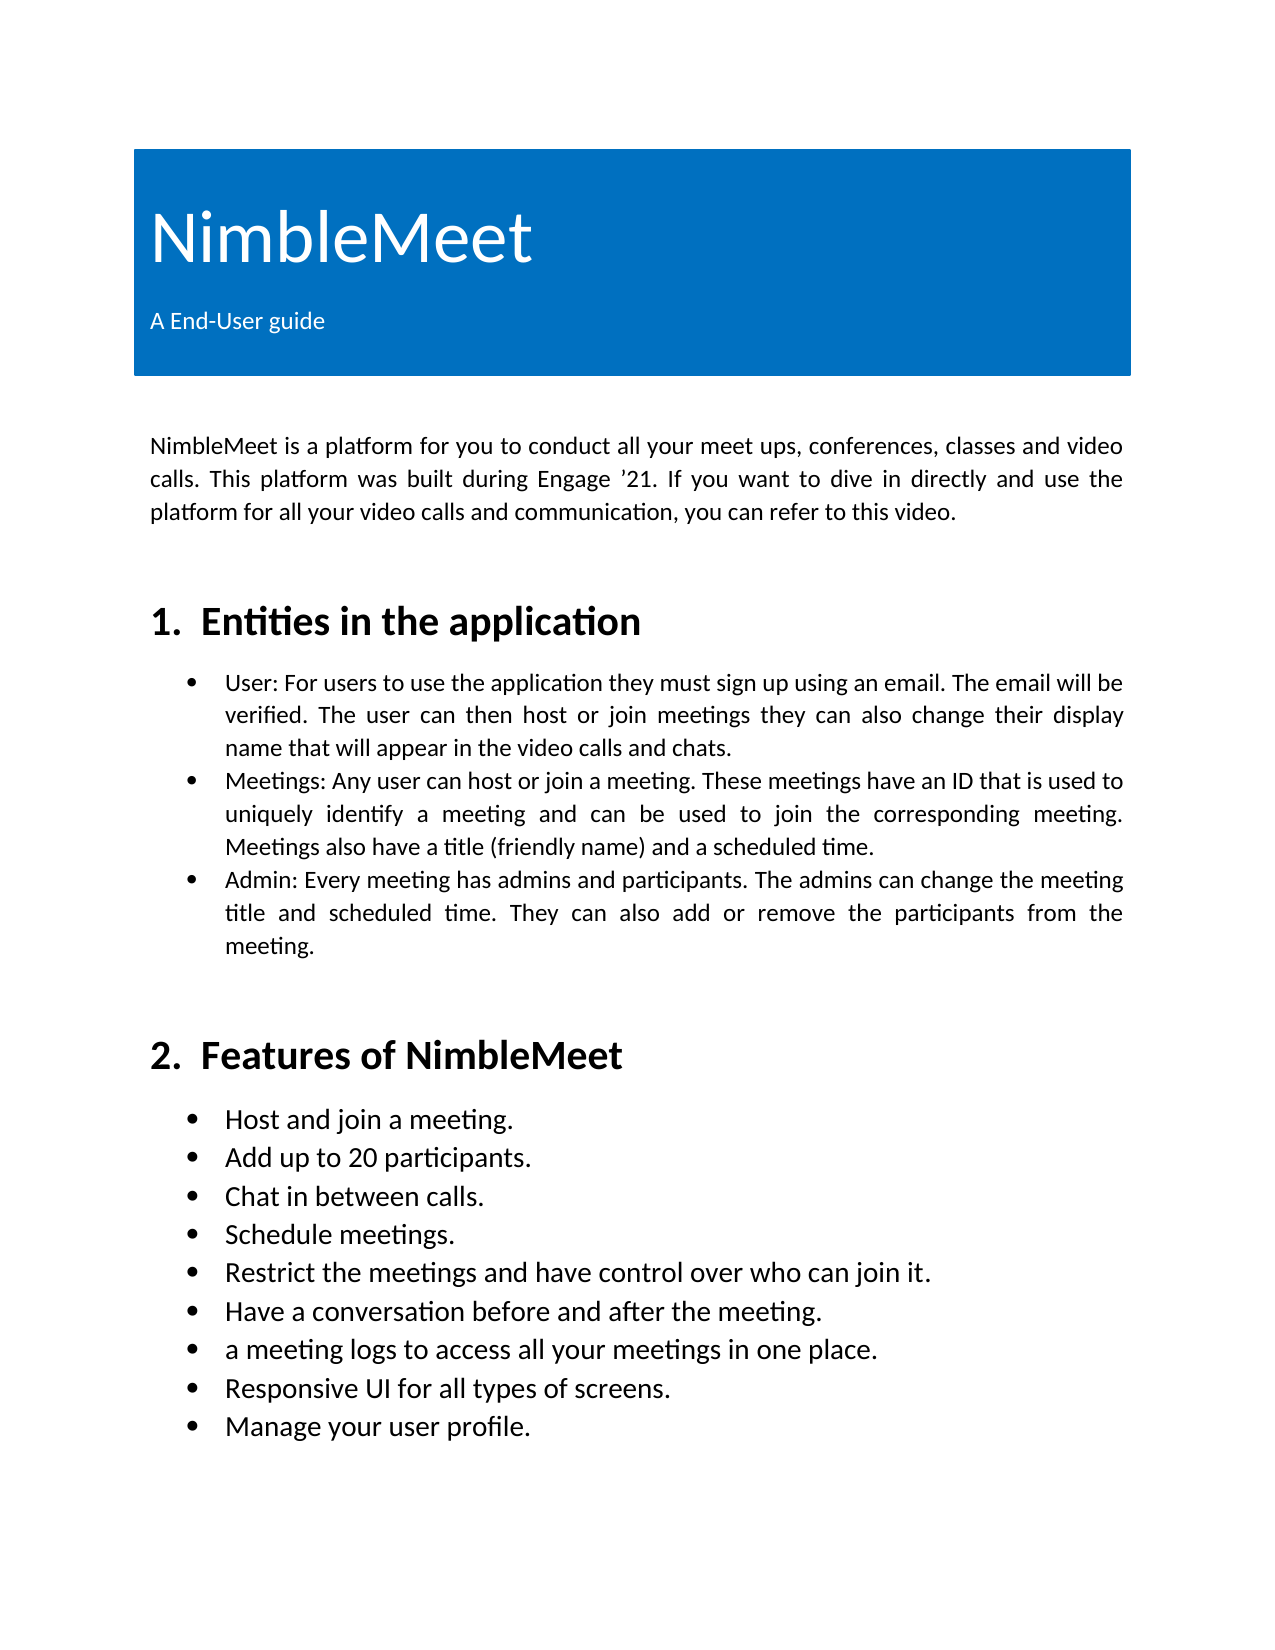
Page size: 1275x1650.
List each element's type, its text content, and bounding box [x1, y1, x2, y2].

text 1. Entities in the application [150, 595, 1125, 646]
list Add up to 20 participants. [187, 1139, 1125, 1175]
list Have a conversation before and after the meeting. [187, 1293, 1125, 1329]
text 2. Features of NimbleMeet [150, 1029, 1125, 1080]
list Schedule meetings. [187, 1216, 1125, 1252]
list Admin: Every meeting has admins and participants. The admins can change the meeting title and scheduled time. They can also add or remove the participants from the meeting. [187, 864, 1125, 961]
list Host and join a meeting. [187, 1101, 1125, 1136]
list Restrict the meetings and have control over who can join it. [187, 1254, 1125, 1290]
list a meeting logs to access all your meetings in one place. [187, 1331, 1125, 1367]
list Manage your user profile. [187, 1408, 1125, 1444]
list Chat in between calls. [187, 1178, 1125, 1213]
list User: For users to use the application they must sign up using an email. The email will be verified. The user can then host or join meetings they can also change their display name that will appear in the video calls and chats. [187, 667, 1125, 763]
text NimbleMeet is a platform for you to conduct all your meet ups, conferences, classes and video calls. This platform was built during Engage ’21. If you want to dive in directly and use the platform for all your video calls and communication, you can refer to this video. [150, 430, 1125, 527]
list Meetings: Any user can host or join a meeting. These meetings have an ID that is used to uniquely identify a meeting and can be used to join the corresponding meeting. Meetings also have a title (friendly name) and a scheduled time. [187, 766, 1125, 862]
list Responsive UI for all types of screens. [187, 1370, 1125, 1406]
